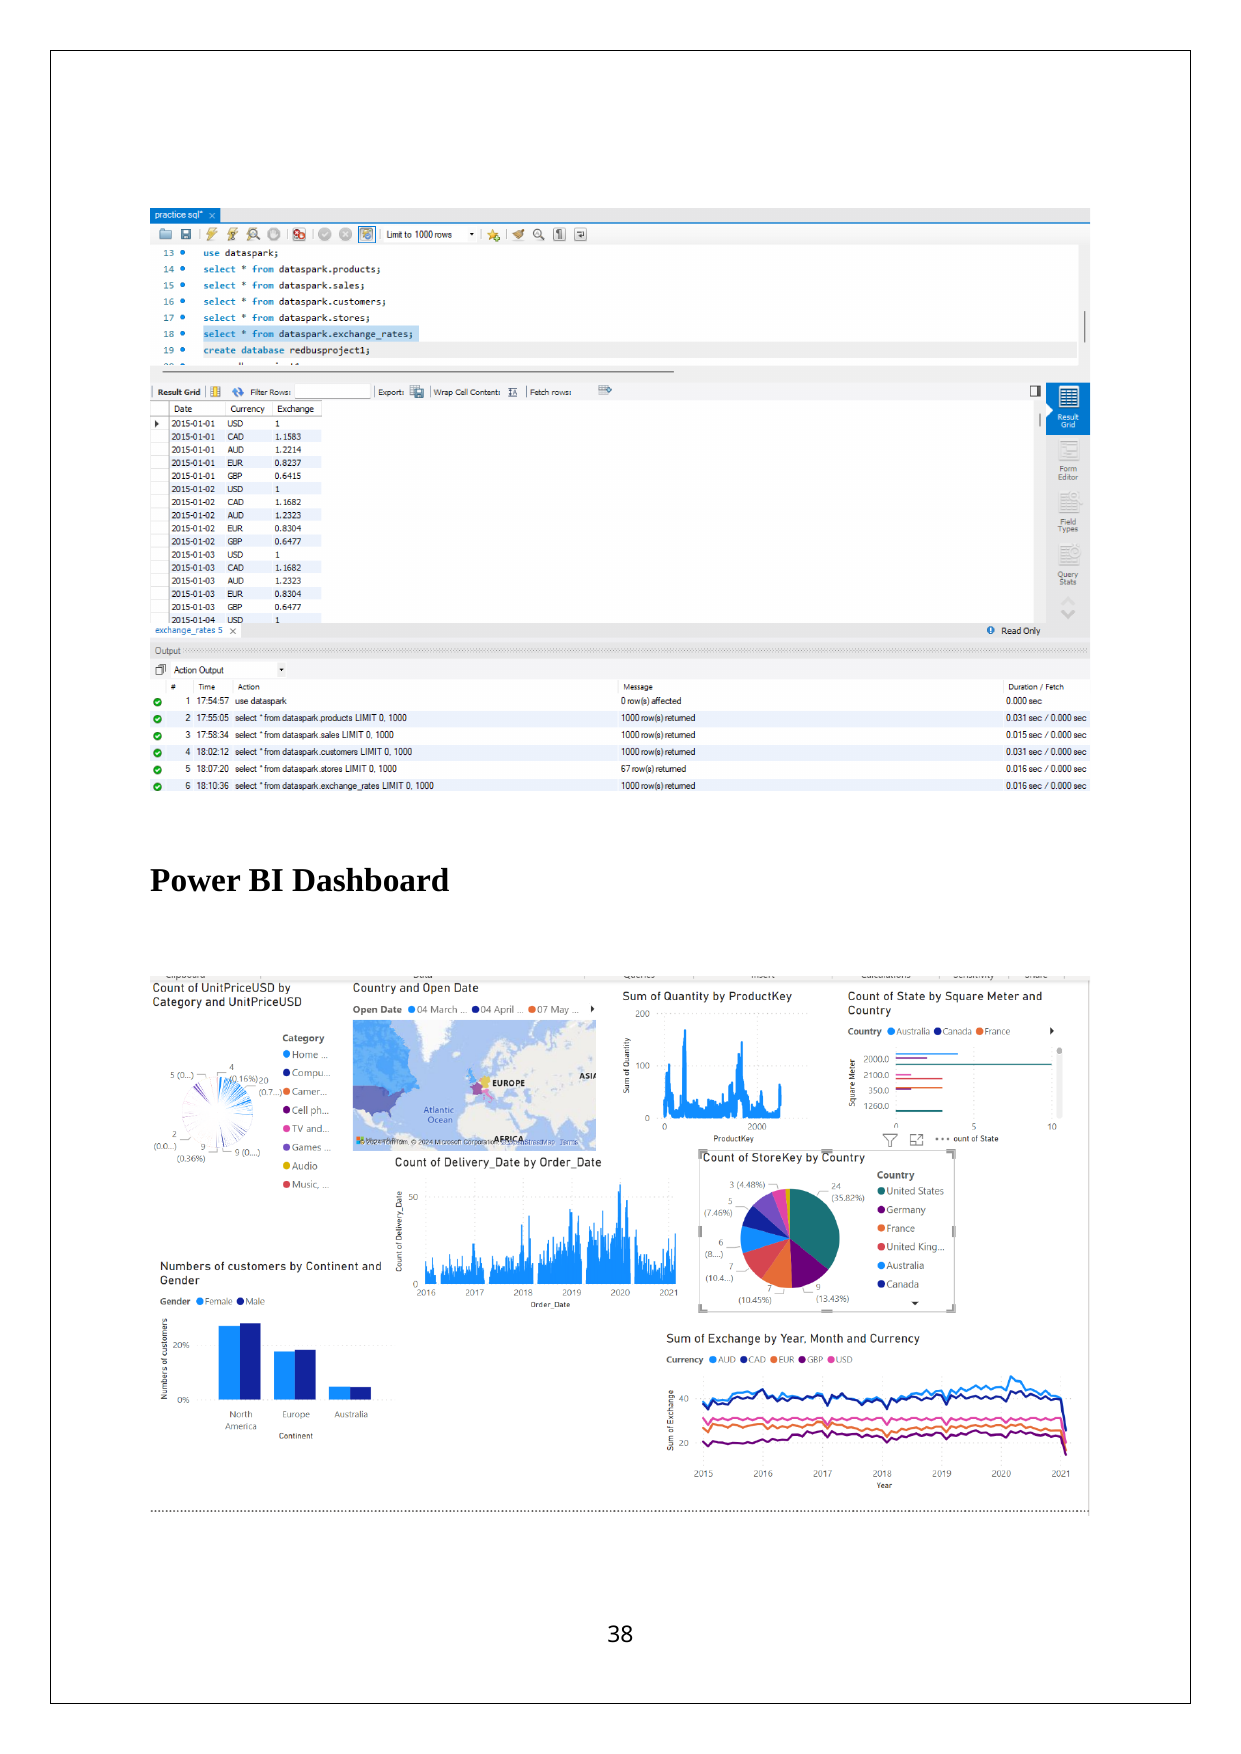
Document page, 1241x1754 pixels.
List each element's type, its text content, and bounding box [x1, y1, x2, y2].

text Power BI Dashboard [150, 861, 1090, 899]
picture [150, 208, 1091, 791]
picture [150, 976, 1091, 1516]
